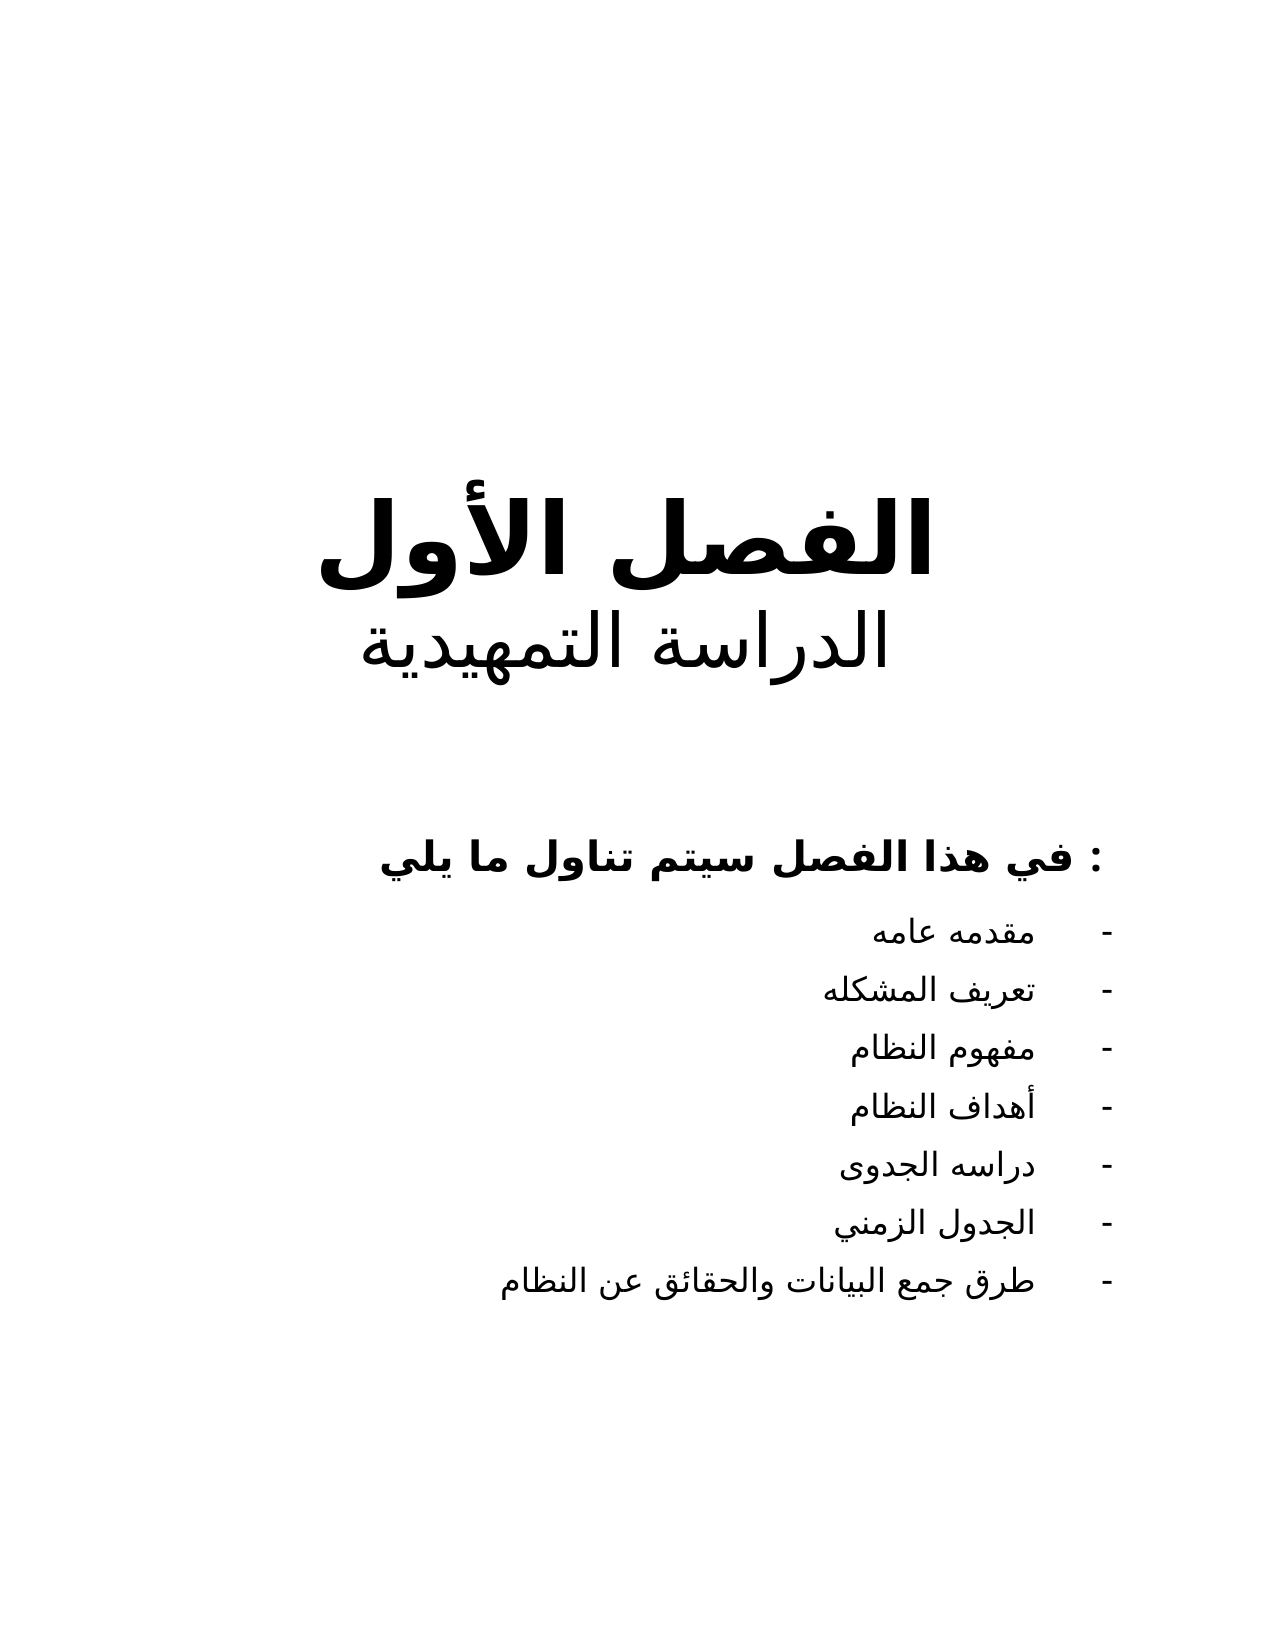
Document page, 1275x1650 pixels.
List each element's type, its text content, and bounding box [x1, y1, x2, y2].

table_header الفصل الأول الدراسة التمهيدية في هذا الفصل سيتم تناول ما يلي : مقدمه عامه تعريف المشكله مفهوم النظام أهداف النظام دراسه الجدوى الجدول الزمني طرق جمع البيانات والحقائق عن النظام [139, 150, 1113, 1500]
